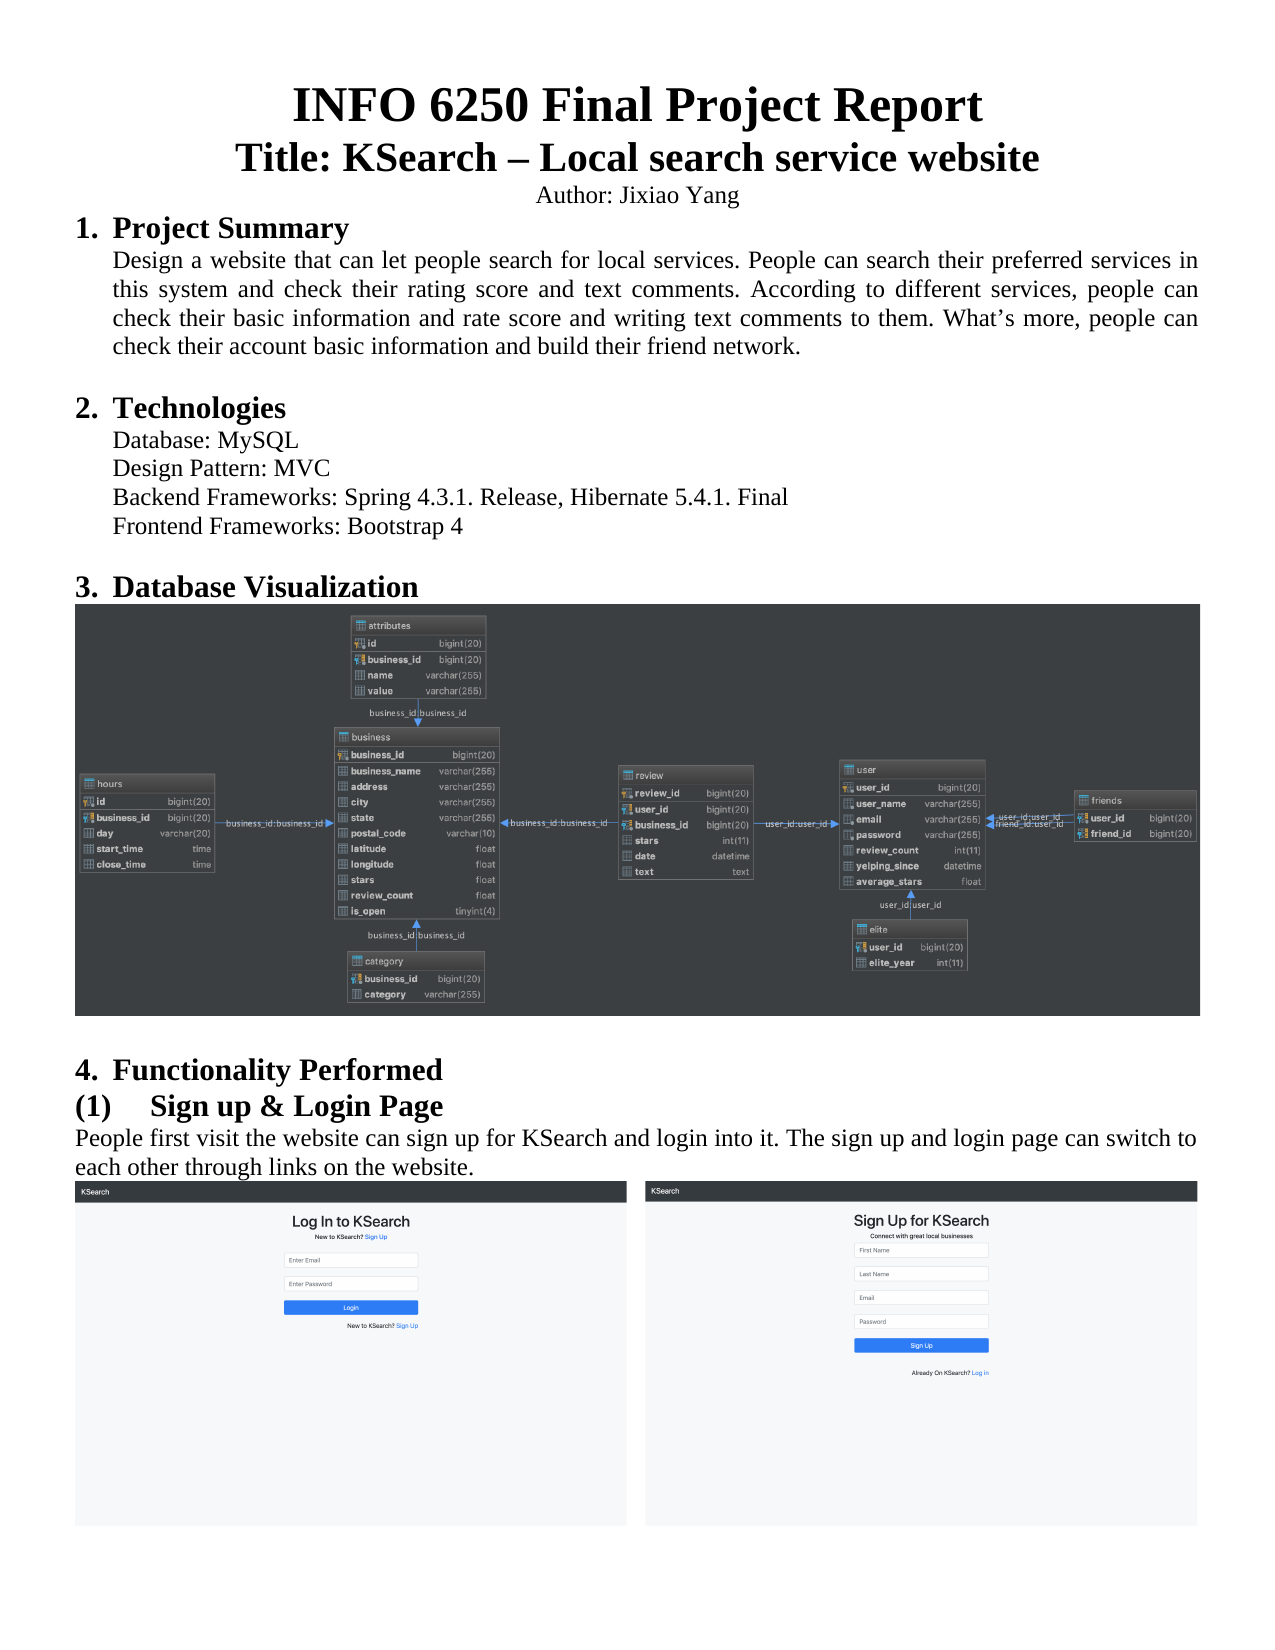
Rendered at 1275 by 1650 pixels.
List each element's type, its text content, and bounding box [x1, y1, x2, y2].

list Project Summary [75, 209, 1200, 245]
list Technologies [75, 389, 1200, 425]
text INFO 6250 Final Project Report [75, 75, 1200, 132]
list Functionality Performed [75, 1052, 1200, 1087]
text People first visit the website can sign up for KSearch and login into it. The sign up and login page can switch to each other through links on the website. [75, 1123, 1200, 1181]
text Title: KSearch – Local search service website [75, 132, 1200, 180]
list Sign up & Login Page [75, 1087, 1200, 1123]
picture [75, 1181, 627, 1526]
list Design a website that can let people search for local services. People can search their preferred services in this system and check their rating score and text comments. According to different services, people can check their basic information and rate score and writing text comments to them. What’s more, people can check their account basic information and build their friend network. [112, 245, 1200, 360]
text Design Pattern: MVC [75, 453, 1200, 482]
text Frontend Frameworks: Bootstrap 4 [75, 511, 1200, 540]
picture [645, 1181, 1198, 1526]
picture [75, 604, 1200, 1016]
text Backend Frameworks: Spring 4.3.1. Release, Hibernate 5.4.1. Final [75, 482, 1200, 511]
text Author: Jixiao Yang [75, 180, 1200, 209]
list Database Visualization [75, 568, 1200, 604]
text Database: MySQL [75, 425, 1200, 453]
